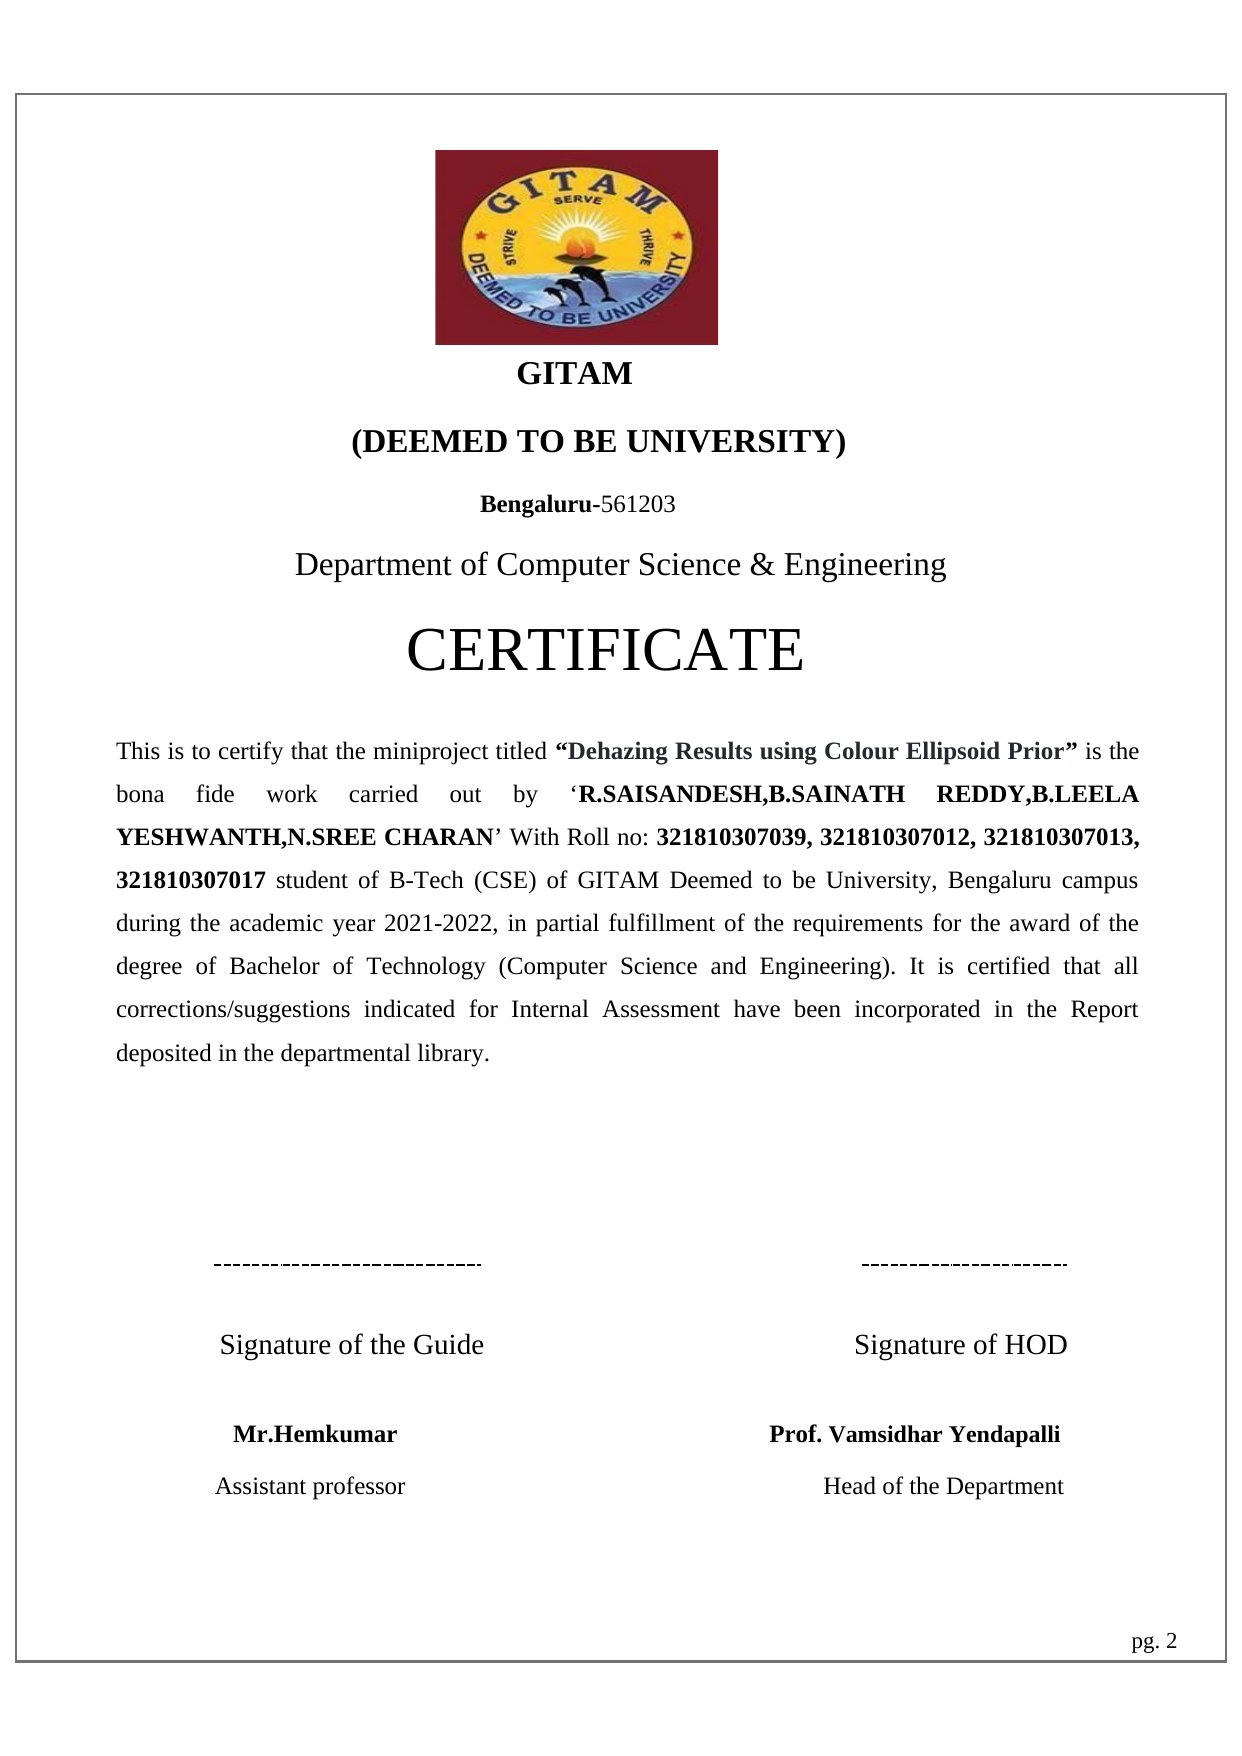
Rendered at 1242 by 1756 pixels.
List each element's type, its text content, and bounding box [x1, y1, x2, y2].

text GITAM [254, 353, 996, 391]
table_cell Assistant professor [194, 1461, 653, 1502]
table_header Signature of HOD [653, 1329, 1088, 1391]
title CERTIFICATE [81, 612, 1035, 684]
subtitle Department of Computer Science & Engineering [253, 544, 988, 582]
table_cell Head of the Department [653, 1461, 1088, 1502]
text This is to certify that the miniproject titled “Dehazing Results using Colour Ellipsoid Prior” is the bona fide work carried out by ‘R.SAISANDESH,B.SAINATH REDDY,B.LEELA YESHWANTH,N.SREE CHARAN’ With Roll no: 321810307039, 321810307012, 321810307013, 321810307017 student of B-Tech (CSE) of GITAM Deemed to be University, Bengaluru campus during the academic year 2021-2022, in partial fulfillment of the requirements for the award of the degree of Bachelor of Technology (Computer Science and Engineering). It is certified that all corrections/suggestions indicated for Internal Assessment have been incorporated in the Report deposited in the departmental library. [116, 736, 1139, 1066]
picture [435, 150, 719, 345]
text Bengaluru-561203 [254, 489, 1015, 518]
table_cell Mr.Hemkumar [194, 1391, 653, 1461]
table_header Signature of the Guide [194, 1329, 653, 1391]
table_cell Prof. Vamsidhar Yendapalli [653, 1391, 1088, 1461]
text (DEEMED TO BE UNIVERSITY) [81, 422, 1065, 460]
